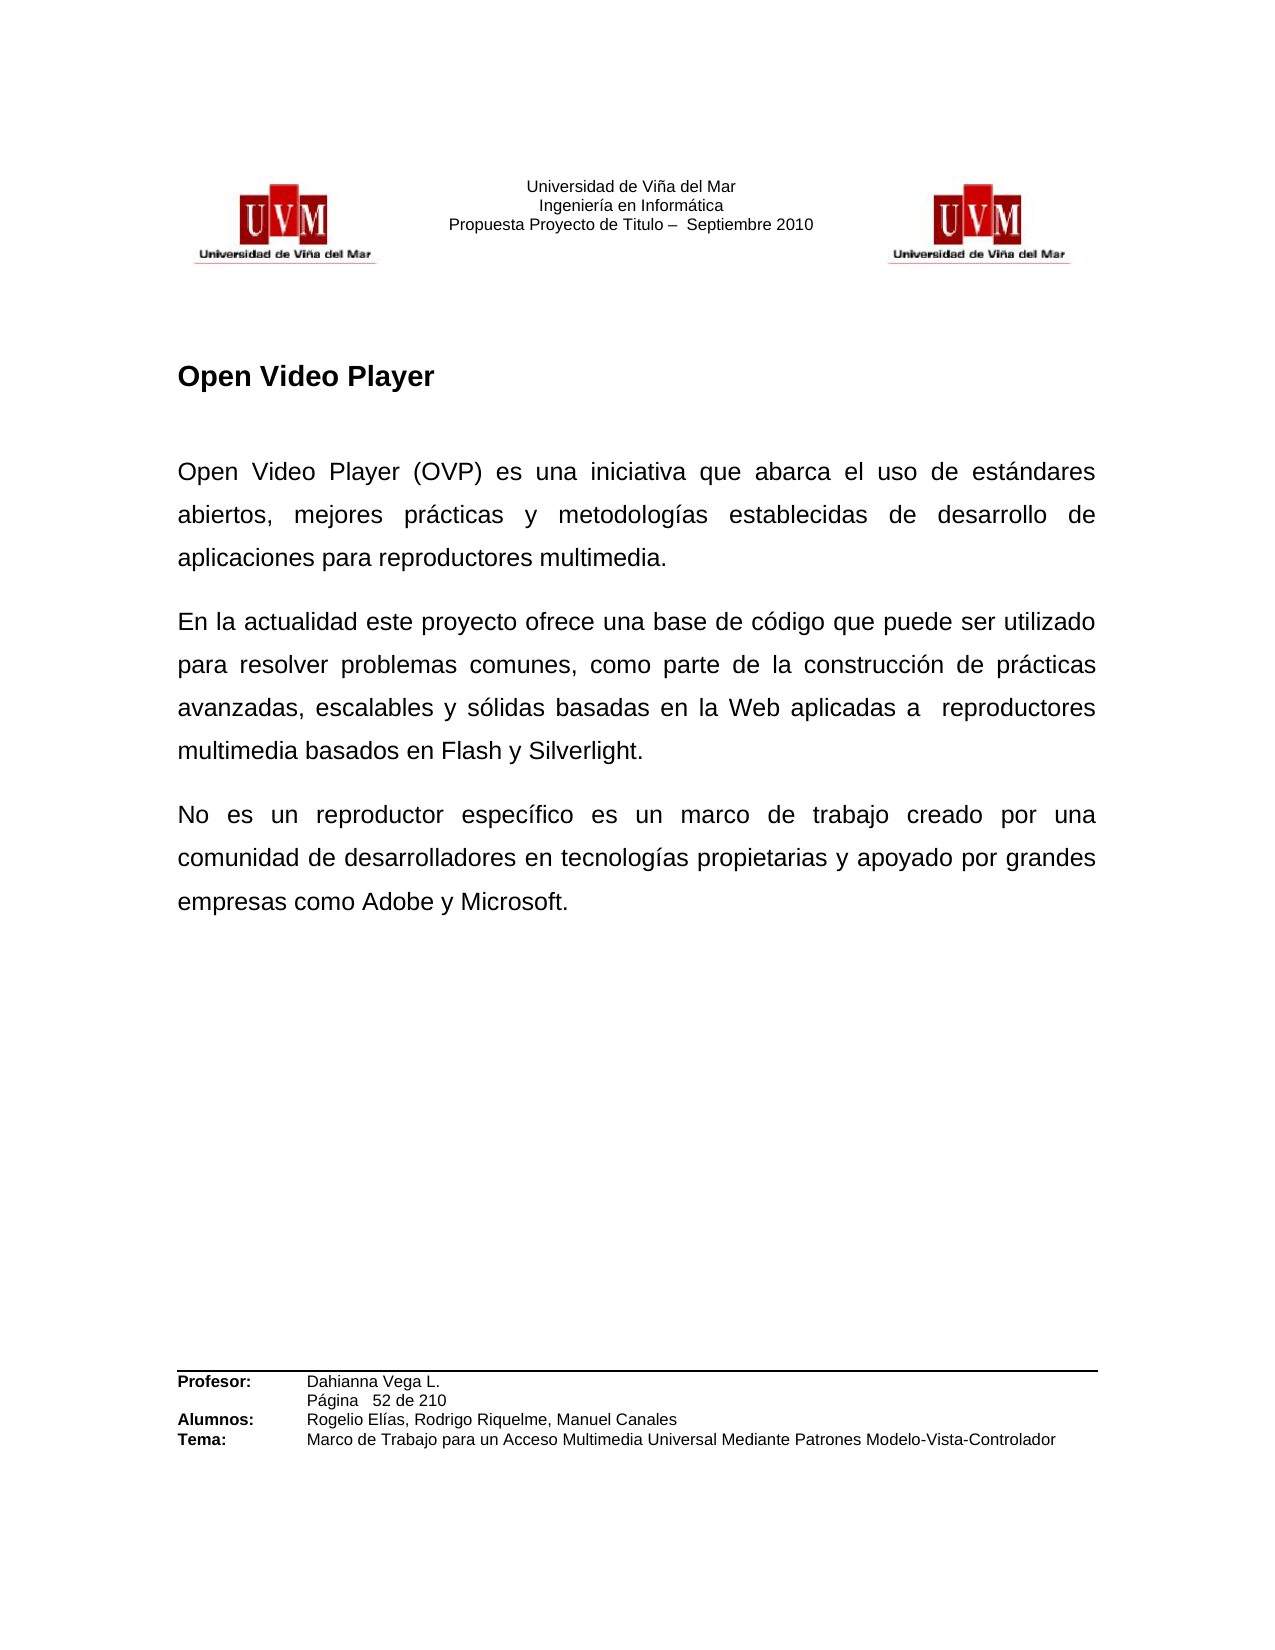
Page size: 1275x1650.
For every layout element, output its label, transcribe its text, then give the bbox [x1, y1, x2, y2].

text En la actualidad este proyecto ofrece una base de código que puede ser utilizado para resolver problemas comunes, como parte de la construcción de prácticas avanzadas, escalables y sólidas basadas en la Web aplicadas a reproductores multimedia basados en Flash y Silverlight. [177, 607, 1098, 765]
picture [871, 176, 1084, 267]
text No es un reproductor específico es un marco de trabajo creado por una comunidad de desarrolladores en tecnologías propietarias y apoyado por grandes empresas como Adobe y Microsoft. [177, 800, 1098, 915]
subtitle Open Video Player [177, 359, 1098, 392]
picture [177, 176, 390, 267]
text Open Video Player (OVP) es una iniciativa que abarca el uso de estándares abiertos, mejores prácticas y metodologías establecidas de desarrollo de aplicaciones para reproductores multimedia. [177, 457, 1098, 572]
